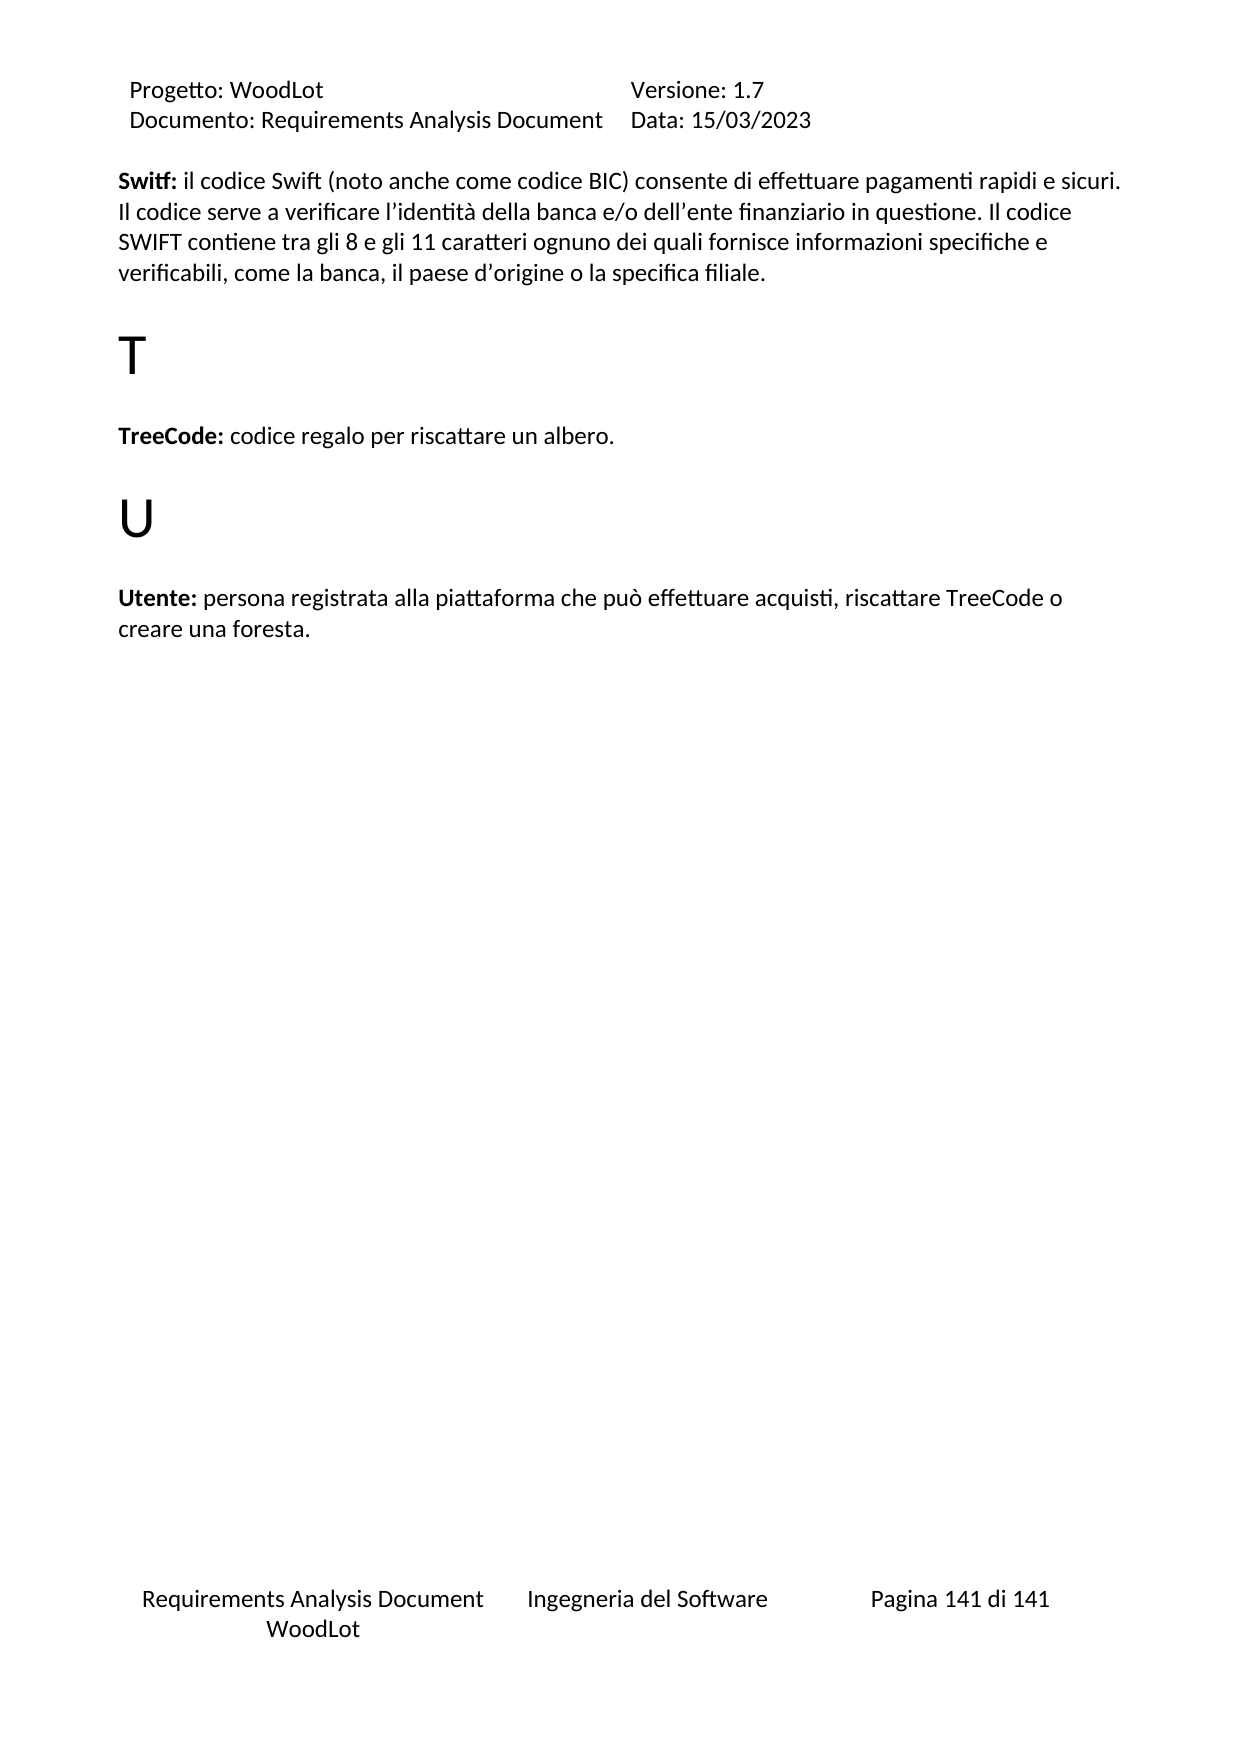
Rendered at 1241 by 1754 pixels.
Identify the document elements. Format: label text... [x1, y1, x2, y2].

text T [118, 318, 1122, 389]
text Utente: persona registrata alla piattaforma che può effettuare acquisti, riscattare TreeCode o creare una foresta. [118, 583, 1122, 644]
text TreeCode: codice regalo per riscattare un albero. [118, 420, 1122, 450]
text U [118, 481, 1122, 552]
text Switf: il codice Swift (noto anche come codice BIC) consente di effettuare pagamenti rapidi e sicuri. Il codice serve a verificare l’identità della banca e/o dell’ente finanziario in questione. Il codice SWIFT contiene tra gli 8 e gli 11 caratteri ognuno dei quali fornisce informazioni specifiche e verificabili, come la banca, il paese d’origine o la specifica filiale. [118, 165, 1122, 287]
